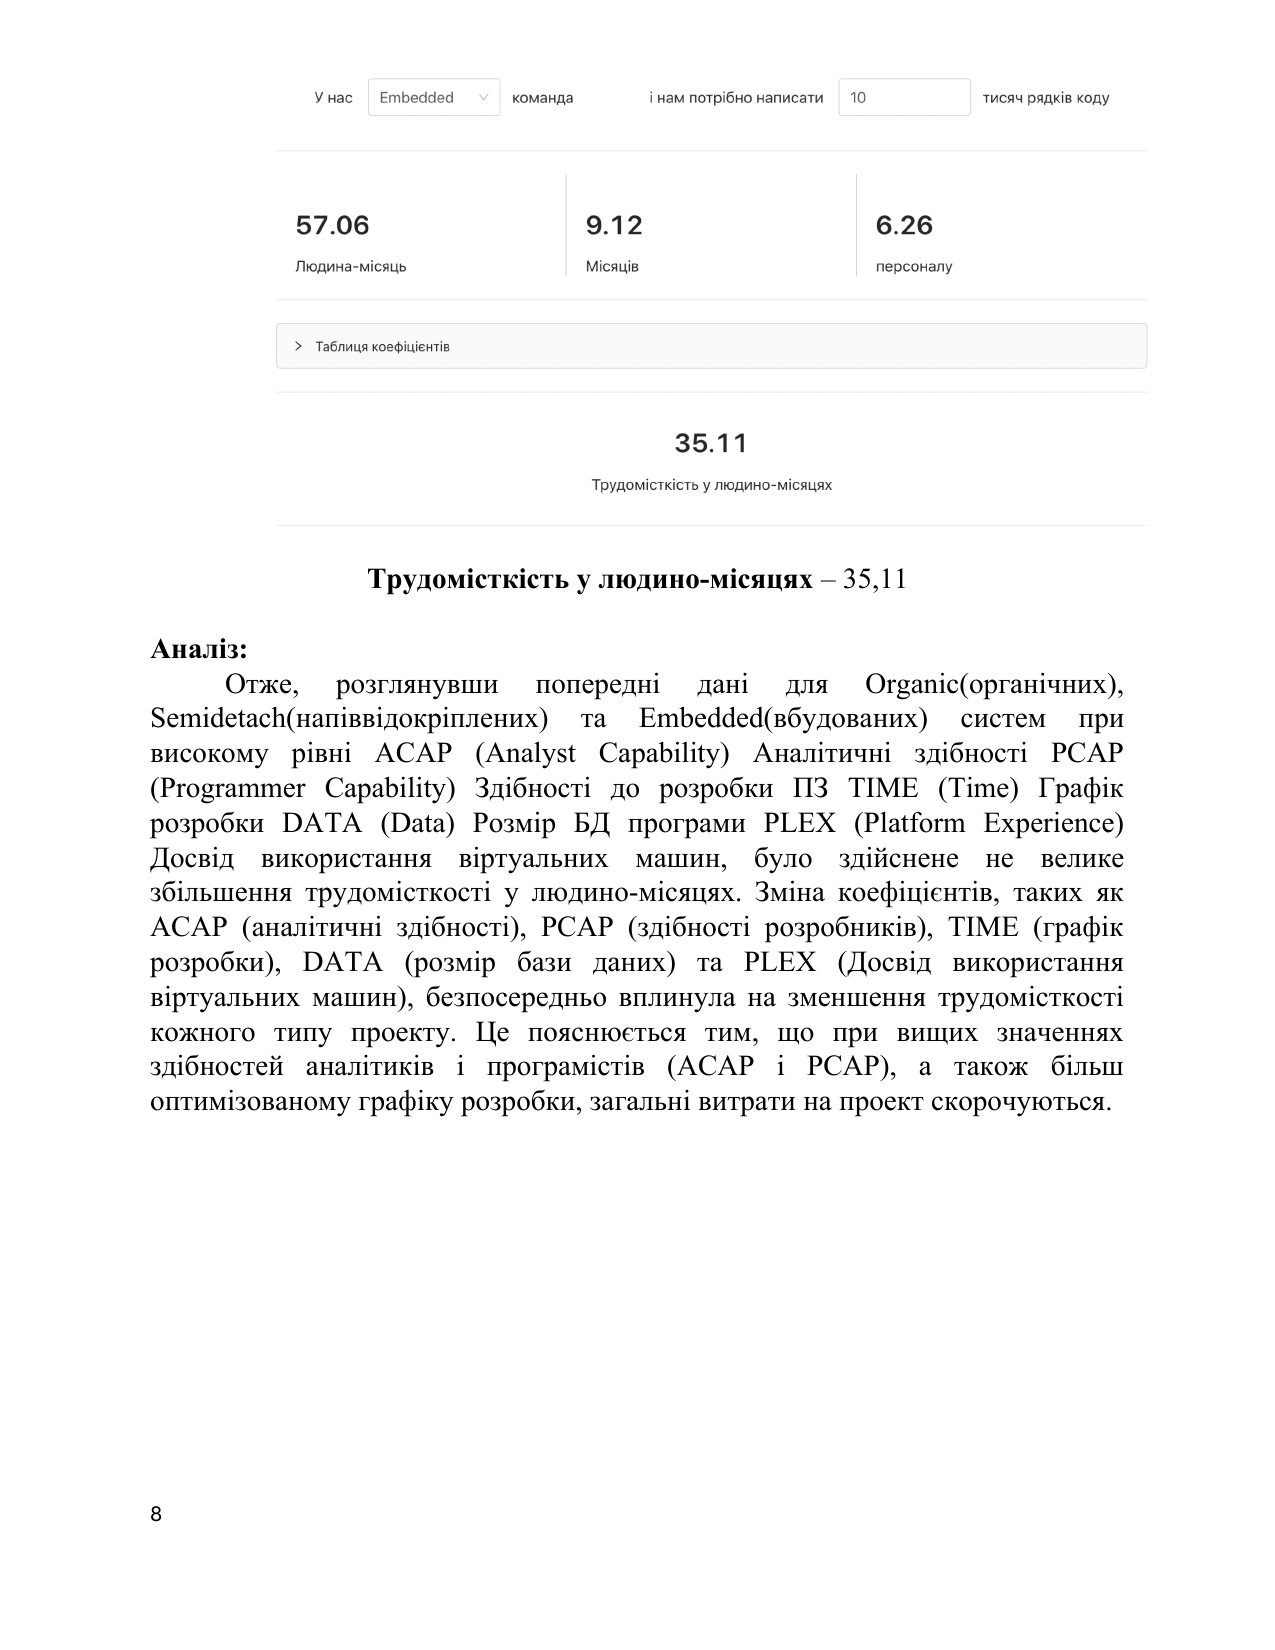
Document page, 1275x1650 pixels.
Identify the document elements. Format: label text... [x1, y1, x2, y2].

text Аналіз: [150, 632, 1125, 664]
picture [225, 59, 1200, 526]
text Трудомісткість у людино-місяцях – 35,11 [150, 563, 1125, 595]
text Отже, розглянувши попередні дані для Organic(органічних), Semidetach(напіввідокріплених) та Embedded(вбудованих) систем при високому рівні ACAP (Analyst Capability) Аналітичні здібності PCAP (Programmer Capability) Здібності до розробки ПЗ TIME (Time) Графік розробки DATA (Data) Розмір БД програми PLEX (Platform Experience) Досвід використання віртуальних машин, було здійснене не велике збільшення трудомісткості у людино-місяцях. Зміна коефіцієнтів, таких як ACAP (аналітичні здібності), PCAP (здібності розробників), TIME (графік розробки), DATA (розмір бази даних) та PLEX (Досвід використання віртуальних машин), безпосередньо вплинула на зменшення трудомісткості кожного типу проекту. Це пояснюється тим, що при вищих значеннях здібностей аналітиків і програмістів (ACAP і PCAP), а також більш оптимізованому графіку розробки, загальні витрати на проект скорочуються. [150, 667, 1125, 1117]
